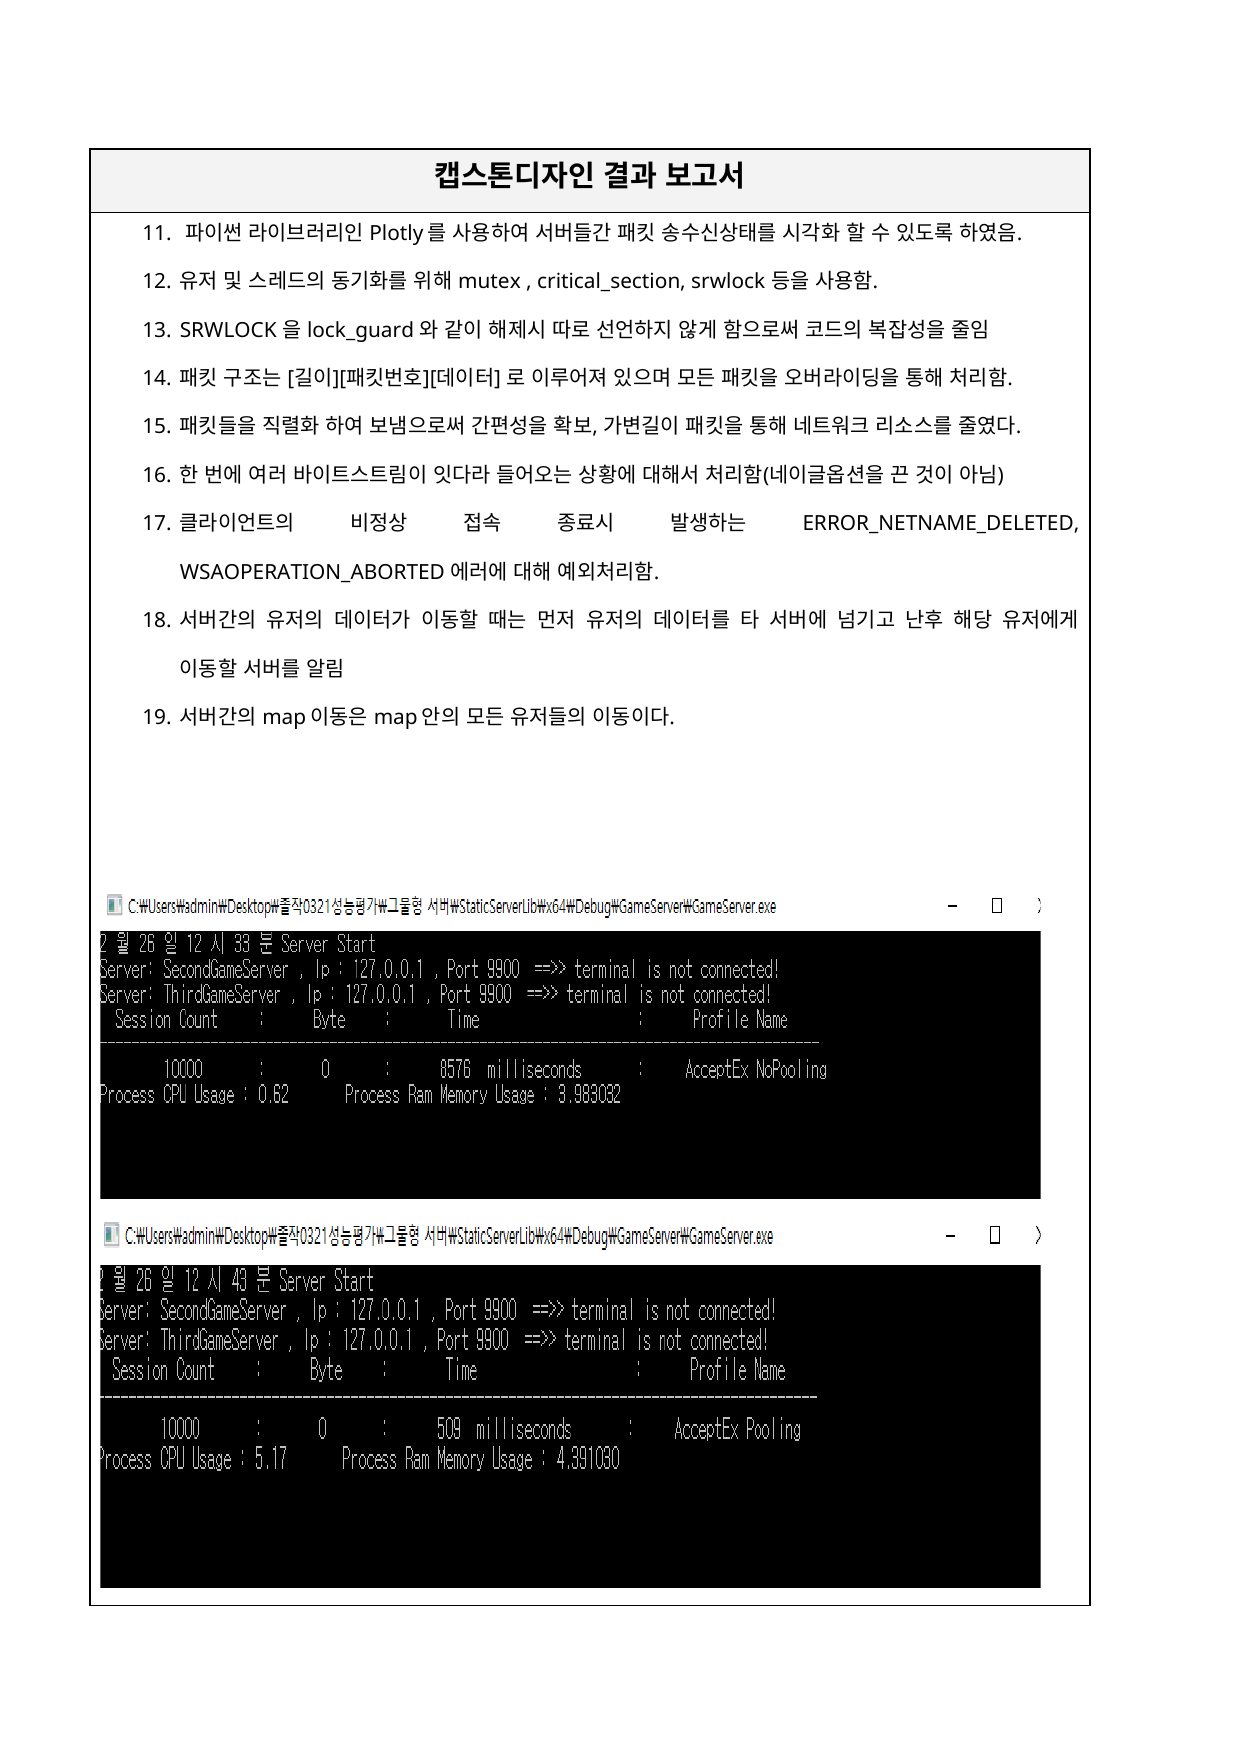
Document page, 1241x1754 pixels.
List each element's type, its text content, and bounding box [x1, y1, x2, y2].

picture [100, 1215, 1041, 1588]
table_header 캡스톤디자인 결과 보고서 [91, 150, 1089, 212]
picture [100, 885, 1041, 1199]
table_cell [91, 213, 1089, 1605]
